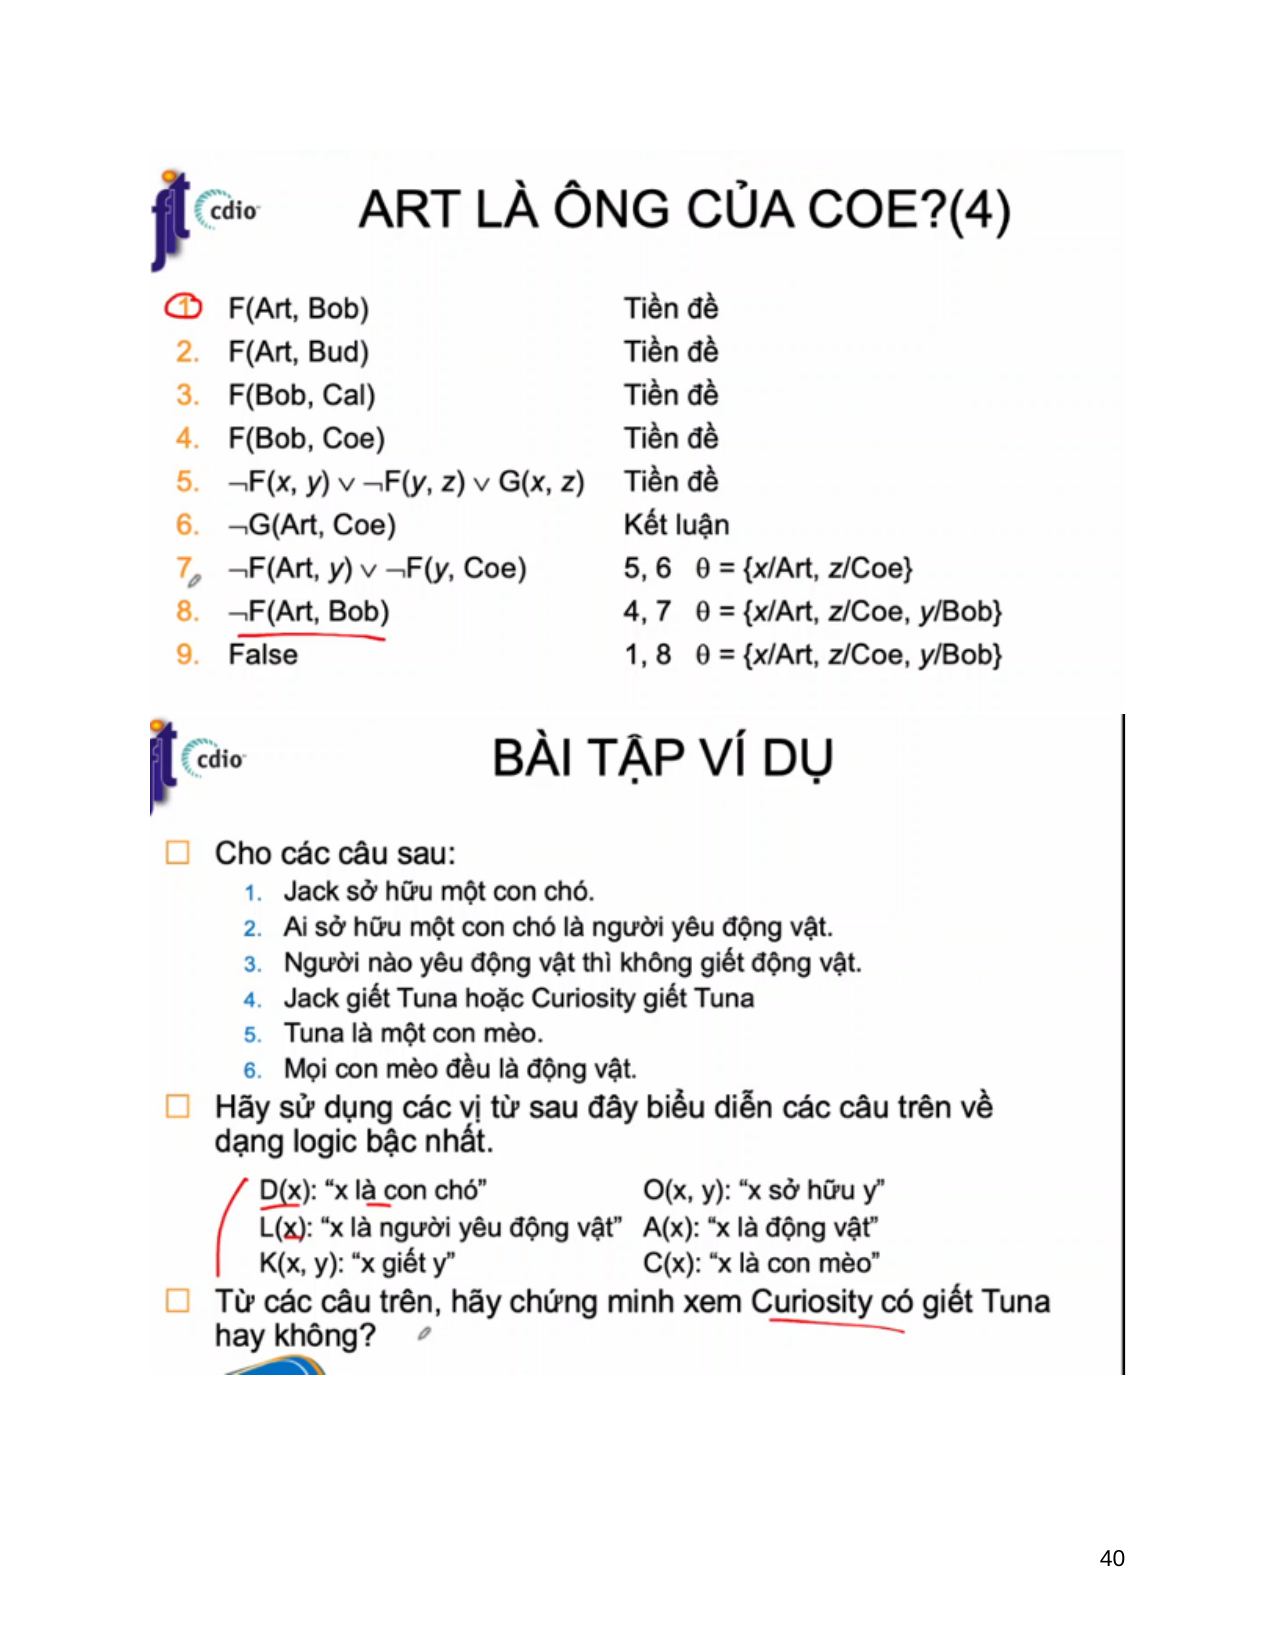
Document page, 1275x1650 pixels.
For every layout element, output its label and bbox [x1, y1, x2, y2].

picture [150, 714, 1125, 1375]
picture [150, 150, 1125, 711]
